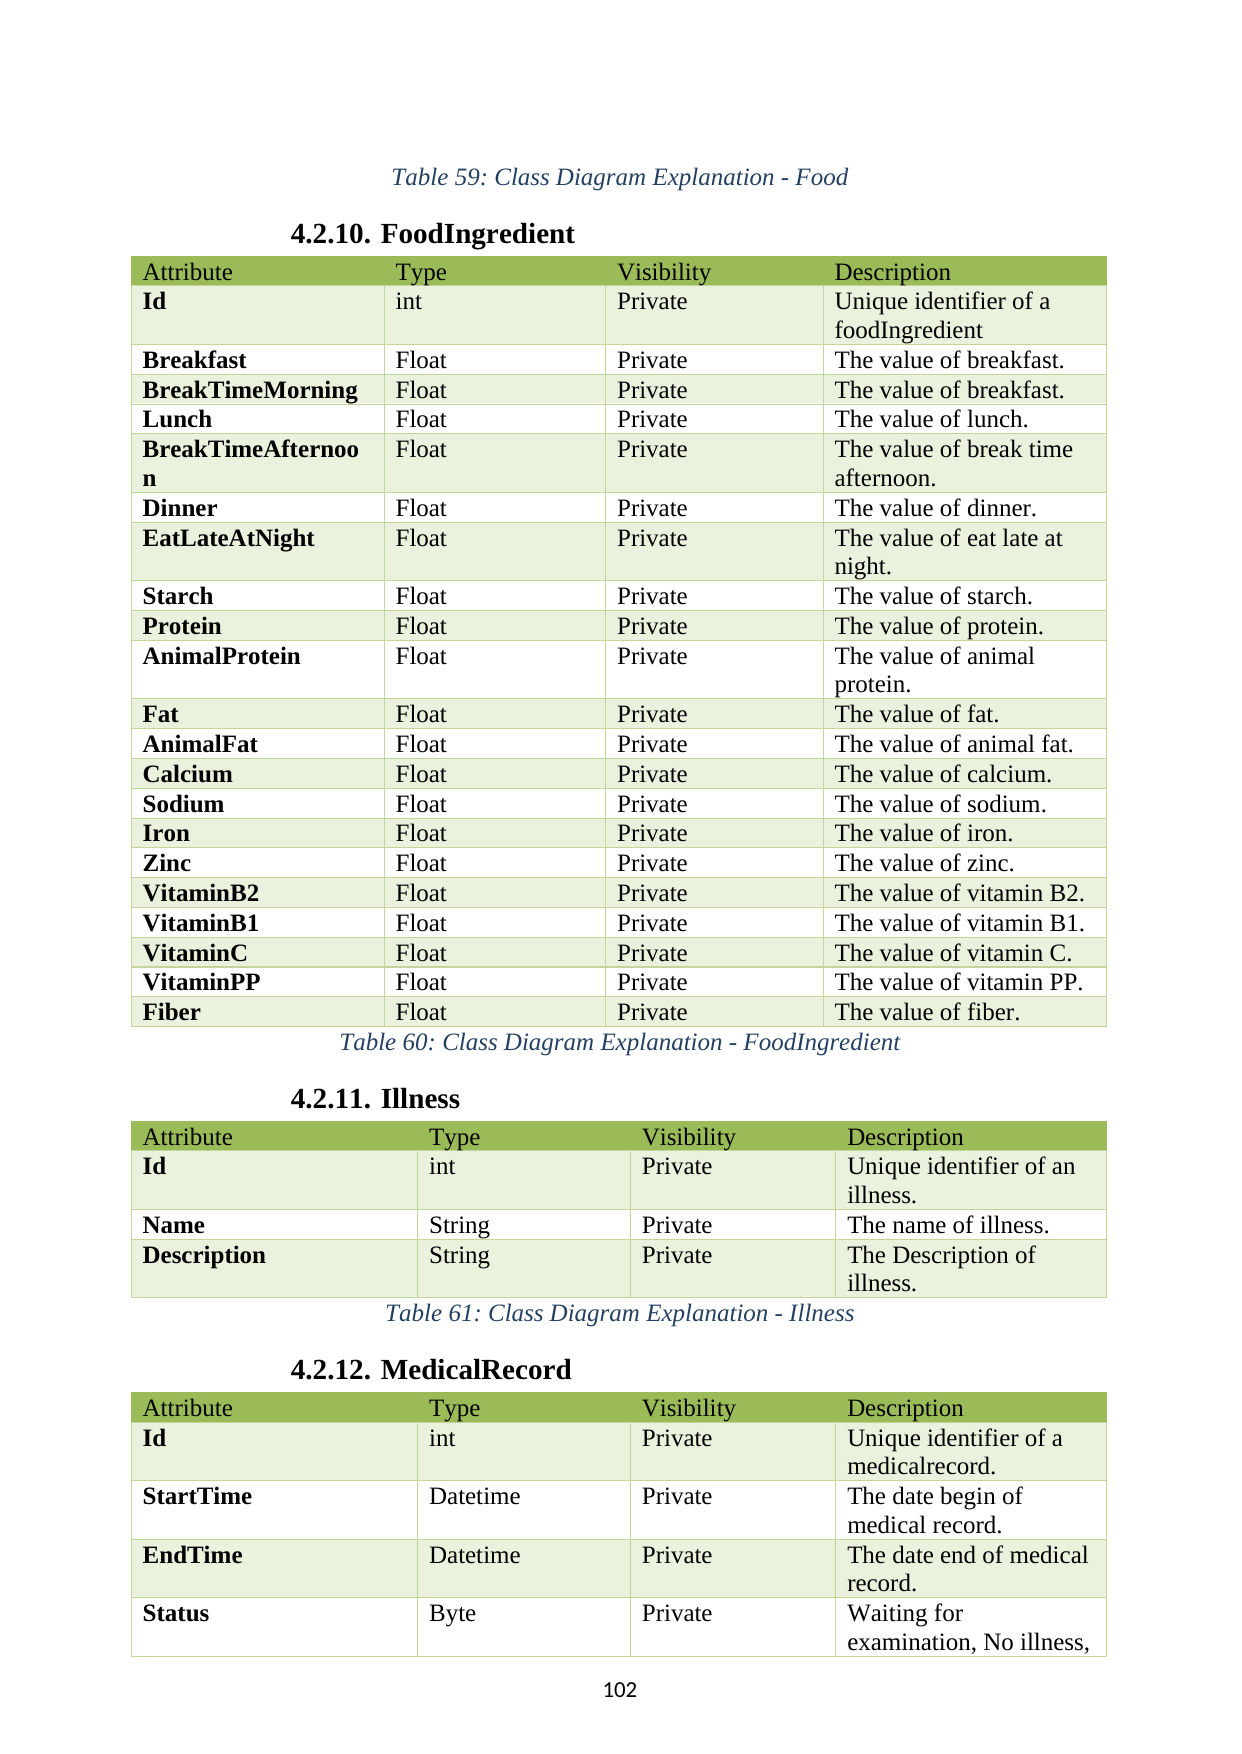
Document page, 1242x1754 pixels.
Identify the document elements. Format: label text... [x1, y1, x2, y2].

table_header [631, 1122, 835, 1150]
table_cell Float [385, 345, 605, 374]
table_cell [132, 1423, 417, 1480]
table_cell Private [606, 286, 823, 344]
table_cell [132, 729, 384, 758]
table_cell The value of breakfast. [824, 375, 1106, 403]
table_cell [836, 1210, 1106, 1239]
text Table 61: Class Diagram Explanation - Illness [94, 1298, 1146, 1327]
table_cell Private [606, 434, 823, 492]
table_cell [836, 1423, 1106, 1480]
table_header Visibility [606, 257, 823, 285]
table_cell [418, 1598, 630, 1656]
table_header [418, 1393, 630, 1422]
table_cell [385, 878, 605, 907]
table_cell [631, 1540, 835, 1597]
table_cell The value of dinner. [824, 493, 1106, 522]
table_cell Float [385, 493, 605, 522]
table_cell Float [385, 434, 605, 492]
table_cell Float [385, 523, 605, 580]
table_cell The value of eat late at night. [824, 523, 1106, 580]
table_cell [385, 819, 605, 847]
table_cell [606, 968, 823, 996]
table_cell Private [606, 523, 823, 580]
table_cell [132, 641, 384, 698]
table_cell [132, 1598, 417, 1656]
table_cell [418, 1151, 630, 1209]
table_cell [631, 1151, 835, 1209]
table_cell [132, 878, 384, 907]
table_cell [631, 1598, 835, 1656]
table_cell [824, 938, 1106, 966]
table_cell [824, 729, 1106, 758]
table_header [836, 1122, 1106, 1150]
table_cell Dinner [132, 493, 384, 522]
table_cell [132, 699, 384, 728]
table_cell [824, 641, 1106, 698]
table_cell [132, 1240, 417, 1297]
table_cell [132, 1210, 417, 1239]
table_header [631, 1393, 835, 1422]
table_cell Private [606, 345, 823, 374]
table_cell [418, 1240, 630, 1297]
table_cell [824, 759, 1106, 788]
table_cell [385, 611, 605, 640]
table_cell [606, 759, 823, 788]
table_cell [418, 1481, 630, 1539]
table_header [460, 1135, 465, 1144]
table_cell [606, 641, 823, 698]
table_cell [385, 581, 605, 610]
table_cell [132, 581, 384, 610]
table_cell Private [606, 375, 823, 403]
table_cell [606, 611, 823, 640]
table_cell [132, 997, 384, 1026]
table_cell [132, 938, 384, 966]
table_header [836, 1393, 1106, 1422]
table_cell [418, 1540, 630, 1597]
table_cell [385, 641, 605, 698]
text Table 59: Class Diagram Explanation - Food [94, 162, 1146, 191]
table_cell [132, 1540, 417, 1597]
table_cell Lunch [132, 405, 384, 433]
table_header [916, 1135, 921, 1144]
table_cell The value of breakfast. [824, 345, 1106, 374]
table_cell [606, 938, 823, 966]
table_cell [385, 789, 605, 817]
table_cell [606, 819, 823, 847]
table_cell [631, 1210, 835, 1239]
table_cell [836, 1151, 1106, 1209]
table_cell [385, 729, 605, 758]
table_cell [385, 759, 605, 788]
table_cell The value of break time afternoon. [824, 434, 1106, 492]
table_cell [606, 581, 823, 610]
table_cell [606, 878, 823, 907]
table_header Description [824, 257, 1106, 285]
subtitle FoodIngredient [291, 216, 1146, 249]
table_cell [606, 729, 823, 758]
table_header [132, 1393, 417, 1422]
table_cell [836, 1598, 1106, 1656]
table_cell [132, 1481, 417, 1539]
table_cell The value of lunch. [824, 405, 1106, 433]
text Table 60: Class Diagram Explanation - FoodIngredient [94, 1027, 1146, 1056]
table_cell BreakTimeAfternoon [132, 434, 384, 492]
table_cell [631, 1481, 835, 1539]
table_cell EatLateAtNight [132, 523, 384, 580]
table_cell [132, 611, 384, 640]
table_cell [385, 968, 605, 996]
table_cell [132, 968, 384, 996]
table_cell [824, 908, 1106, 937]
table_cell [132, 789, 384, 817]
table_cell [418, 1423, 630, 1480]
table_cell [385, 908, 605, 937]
table_cell int [385, 286, 605, 344]
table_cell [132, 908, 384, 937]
subtitle MedicalRecord [291, 1352, 1146, 1386]
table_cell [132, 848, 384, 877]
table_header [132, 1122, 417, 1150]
table_cell Float [385, 375, 605, 403]
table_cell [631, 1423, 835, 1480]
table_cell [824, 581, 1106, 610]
table_cell Breakfast [132, 345, 384, 374]
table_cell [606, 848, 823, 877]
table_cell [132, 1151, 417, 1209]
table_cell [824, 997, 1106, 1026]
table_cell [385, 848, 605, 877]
table_header Attribute [132, 257, 384, 285]
table_cell Id [132, 286, 384, 344]
table_cell Float [385, 405, 605, 433]
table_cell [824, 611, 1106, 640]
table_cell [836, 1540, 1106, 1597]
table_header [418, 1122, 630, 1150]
table_cell BreakTimeMorning [132, 375, 384, 403]
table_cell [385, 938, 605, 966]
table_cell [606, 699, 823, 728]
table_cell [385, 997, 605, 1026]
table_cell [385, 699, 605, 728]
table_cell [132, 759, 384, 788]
table_cell Private [606, 493, 823, 522]
subtitle Illness [291, 1081, 1146, 1114]
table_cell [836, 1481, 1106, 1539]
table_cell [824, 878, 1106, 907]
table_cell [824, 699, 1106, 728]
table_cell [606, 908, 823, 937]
table_cell Private [606, 405, 823, 433]
table_header Type [385, 257, 605, 285]
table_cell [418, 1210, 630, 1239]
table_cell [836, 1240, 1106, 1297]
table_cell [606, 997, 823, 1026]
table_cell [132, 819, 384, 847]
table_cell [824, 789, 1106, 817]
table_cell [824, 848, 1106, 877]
table_cell Unique identifier of a foodIngredient [824, 286, 1106, 344]
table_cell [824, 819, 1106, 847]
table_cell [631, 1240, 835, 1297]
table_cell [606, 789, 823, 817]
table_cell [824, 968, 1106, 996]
